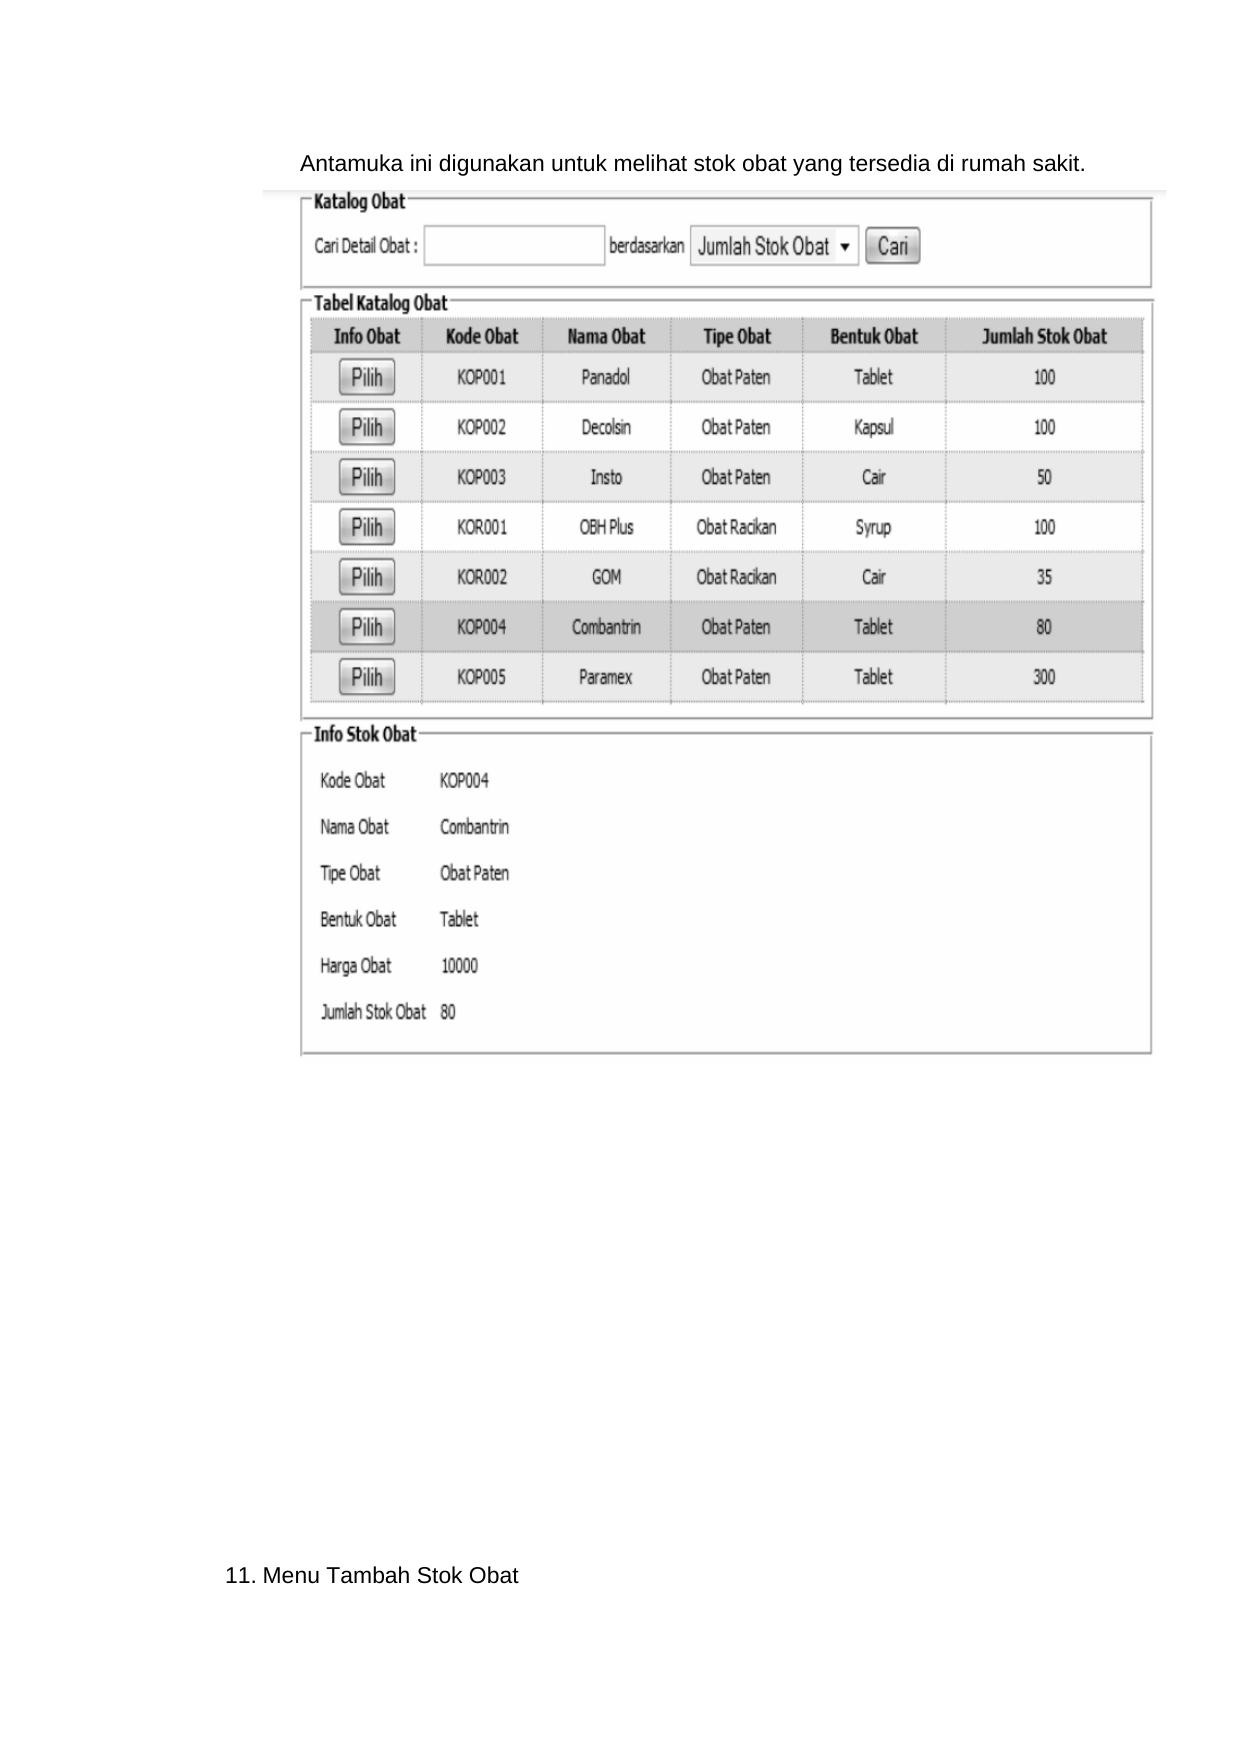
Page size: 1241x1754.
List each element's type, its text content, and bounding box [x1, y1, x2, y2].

list Antamuka ini digunakan untuk melihat stok obat yang tersedia di rumah sakit. [262, 150, 1090, 190]
list Menu Tambah Stok Obat [225, 1562, 1090, 1588]
picture [262, 190, 1167, 1075]
